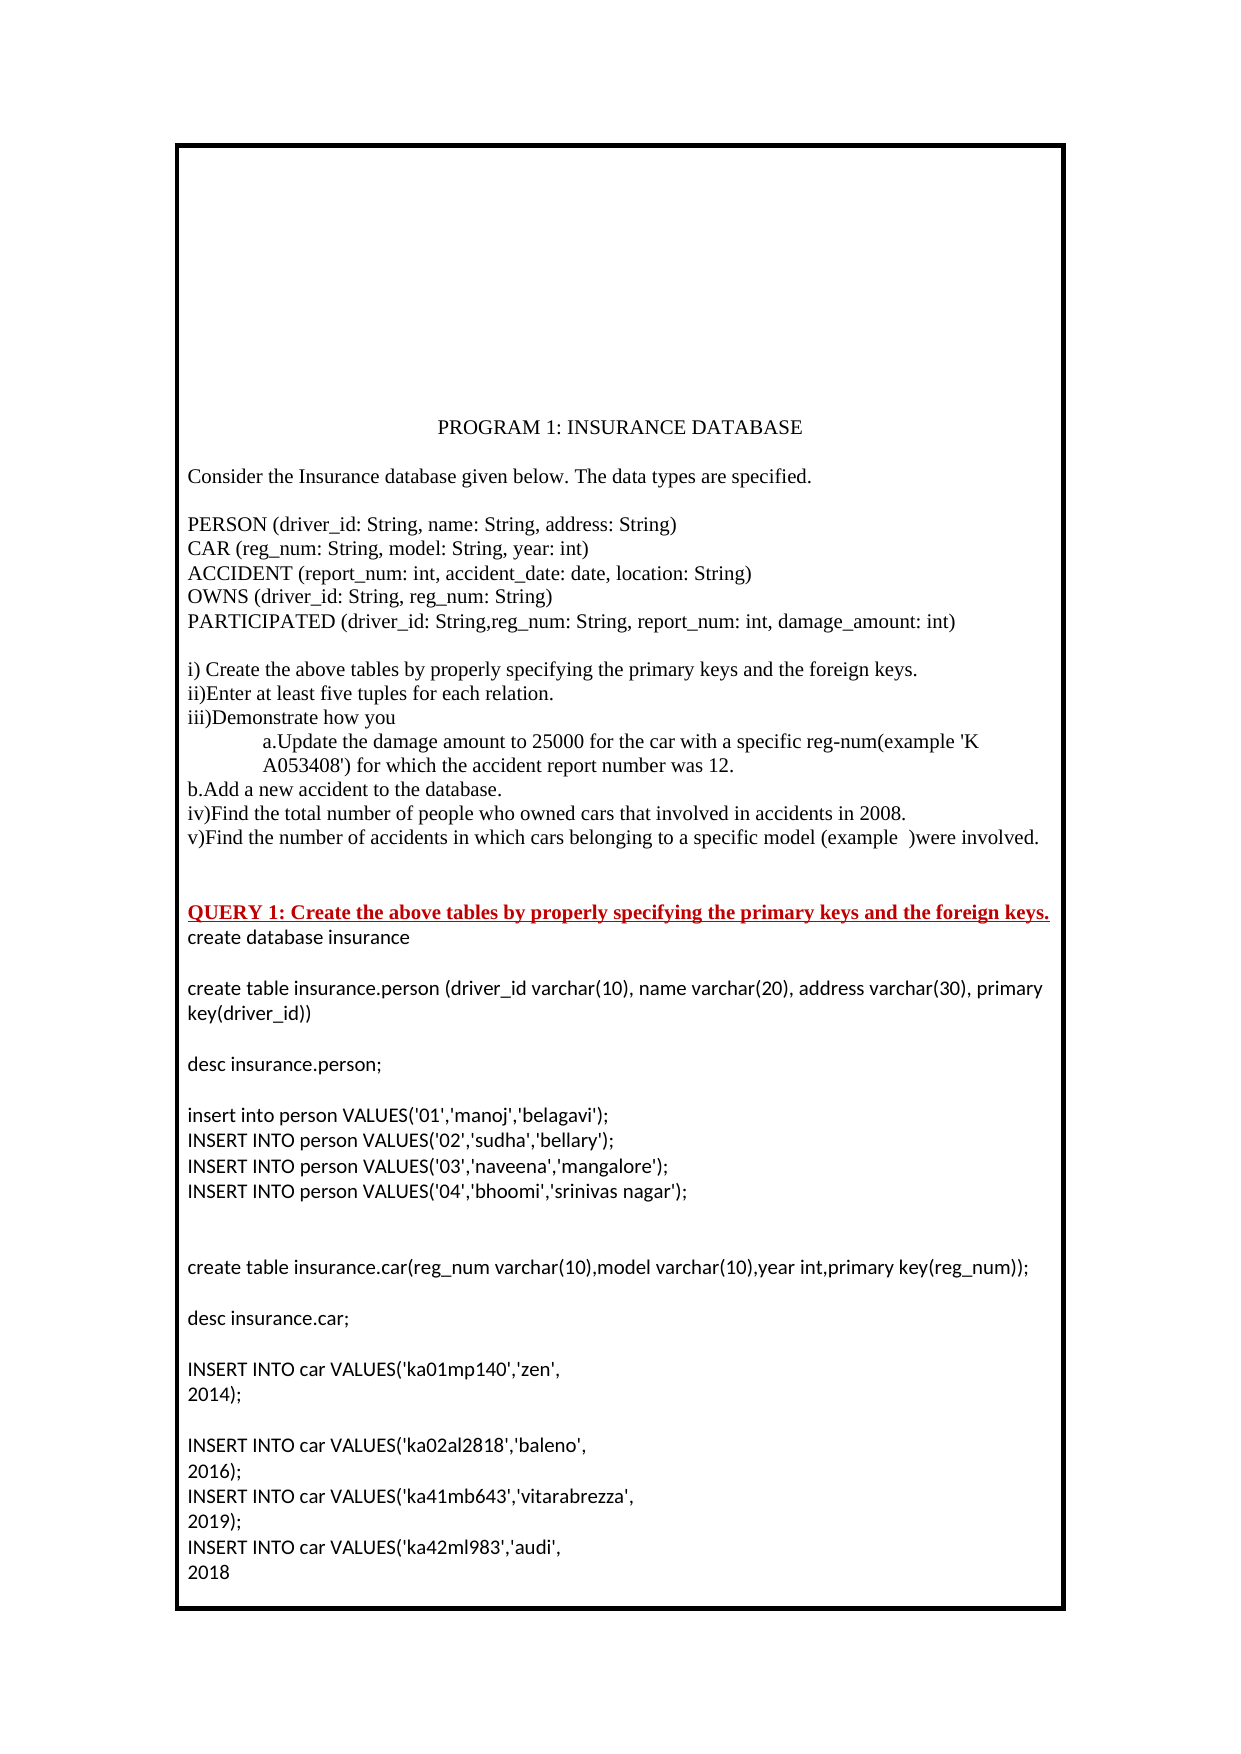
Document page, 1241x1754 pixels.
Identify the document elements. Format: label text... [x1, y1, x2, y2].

text 2018 [187, 1559, 1053, 1585]
text PROGRAM 1: INSURANCE DATABASE [187, 415, 1053, 439]
text INSERT INTO car VALUES('ka42ml983','audi', [187, 1534, 1053, 1559]
text b.Add a new accident to the database. [187, 777, 1053, 801]
text PARTICIPATED (driver_id: String,reg_num: String, report_num: int, damage_amount: int) [187, 608, 1053, 633]
text v)Find the number of accidents in which cars belonging to a specific model (example )were involved. [187, 825, 1053, 849]
text INSERT INTO person VALUES('02','sudha','bellary'); [187, 1127, 1053, 1153]
text desc insurance.car; [187, 1305, 1053, 1331]
text INSERT INTO person VALUES('03','naveena','mangalore'); [187, 1153, 1053, 1178]
text insert into person VALUES('01','manoj','belagavi'); [187, 1102, 1053, 1127]
text CAR (reg_num: String, model: String, year: int) [187, 536, 1053, 560]
text INSERT INTO person VALUES('04','bhoomi','srinivas nagar'); [187, 1178, 1053, 1204]
text Consider the Insurance database given below. The data types are specified. [187, 464, 1053, 488]
text iii)Demonstrate how you [187, 705, 1053, 729]
text create table insurance.person (driver_id varchar(10), name varchar(20), address varchar(30), primary key(driver_id)) [187, 975, 1053, 1026]
text ACCIDENT (report_num: int, accident_date: date, location: String) [187, 560, 1053, 584]
text 2014); [187, 1382, 1053, 1407]
text a.Update the damage amount to 25000 for the car with a specific reg-num(example 'K A053408') for which the accident report number was 12. [262, 729, 1053, 777]
text create table insurance.car(reg_num varchar(10),model varchar(10),year int,primary key(reg_num)); [187, 1254, 1053, 1280]
text INSERT INTO car VALUES('ka02al2818','baleno', [187, 1432, 1053, 1458]
text OWNS (driver_id: String, reg_num: String) [187, 584, 1053, 608]
text 2016); [187, 1458, 1053, 1483]
text create database insurance [187, 924, 1053, 949]
text desc insurance.person; [187, 1051, 1053, 1077]
text INSERT INTO car VALUES('ka41mb643','vitarabrezza', [187, 1483, 1053, 1509]
text i) Create the above tables by properly specifying the primary keys and the foreign keys. [187, 657, 1053, 681]
text PERSON (driver_id: String, name: String, address: String) [187, 512, 1053, 536]
text QUERY 1: Create the above tables by properly specifying the primary keys and the foreign keys. [187, 900, 1053, 924]
text 2019); [187, 1509, 1053, 1534]
text INSERT INTO car VALUES('ka01mp140','zen', [187, 1356, 1053, 1382]
text ii)Enter at least five tuples for each relation. [187, 681, 1053, 705]
text iv)Find the total number of people who owned cars that involved in accidents in 2008. [187, 801, 1053, 825]
